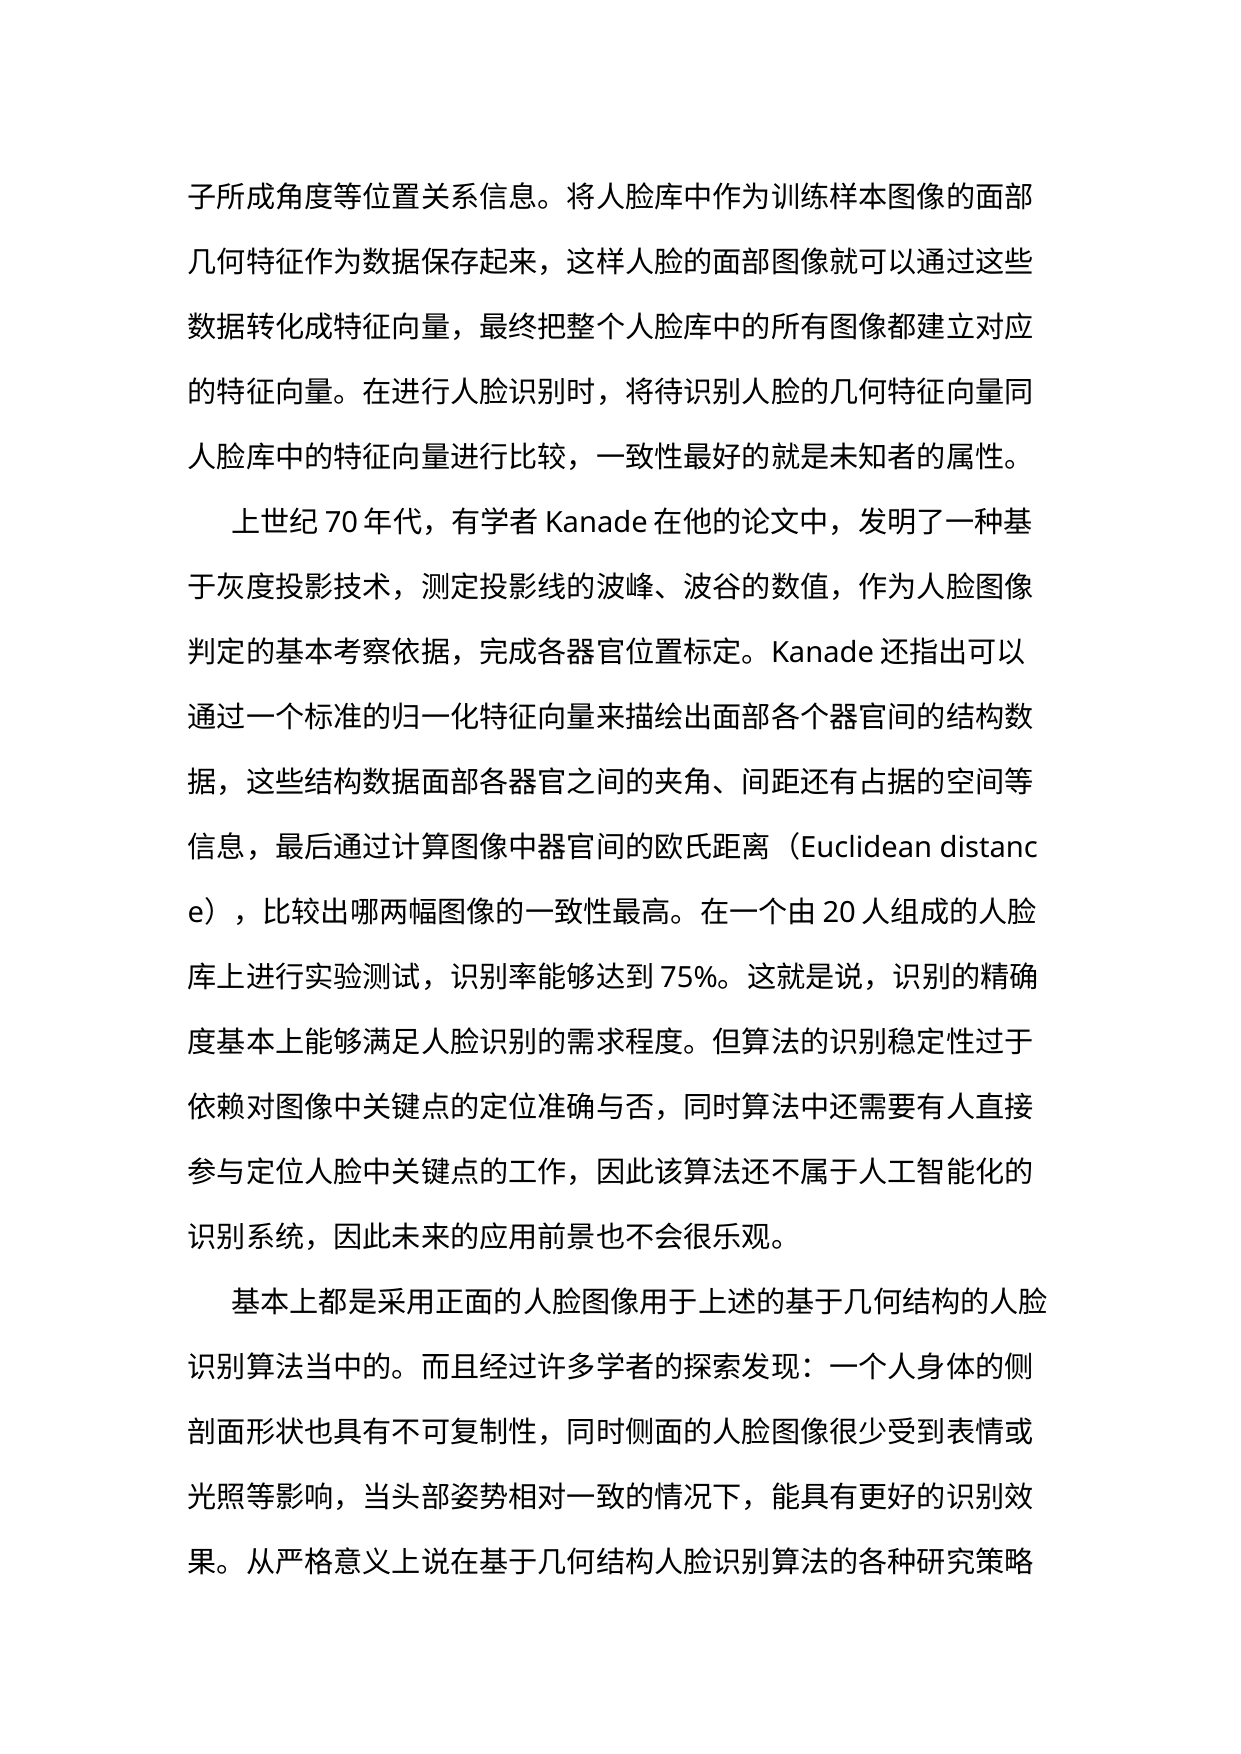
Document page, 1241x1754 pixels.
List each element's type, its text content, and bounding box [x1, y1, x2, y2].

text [187, 162, 1053, 487]
text 上世纪70年代，有学者Kanade在他的论文中，发明了一种基于灰度投影技术，测定投影线的波峰、波谷的数值，作为人脸图像判定的基本考察依据，完成各器官位置标定。Kanade还指出可以通过一个标准的归一化特征向量来描绘出面部各个器官间的结构数据，这些结构数据面部各器官之间的夹角、间距还有占据的空间等信息，最后通过计算图像中器官间的欧氏距离（Euclidean distanc e），比较出哪两幅图像的一致性最高。在一个由20人组成的人脸库上进行实验测试，识别率能够达到75%。这就是说，识别的精确度基本上能够满足人脸识别的需求程度。但算法的识别稳定性过于依赖对图像中关键点的定位准确与否，同时算法中还需要有人直接参与定位人脸中关键点的工作，因此该算法还不属于人工智能化的识别系统，因此未来的应用前景也不会很乐观。 [187, 487, 1053, 1267]
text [187, 1267, 1053, 1592]
